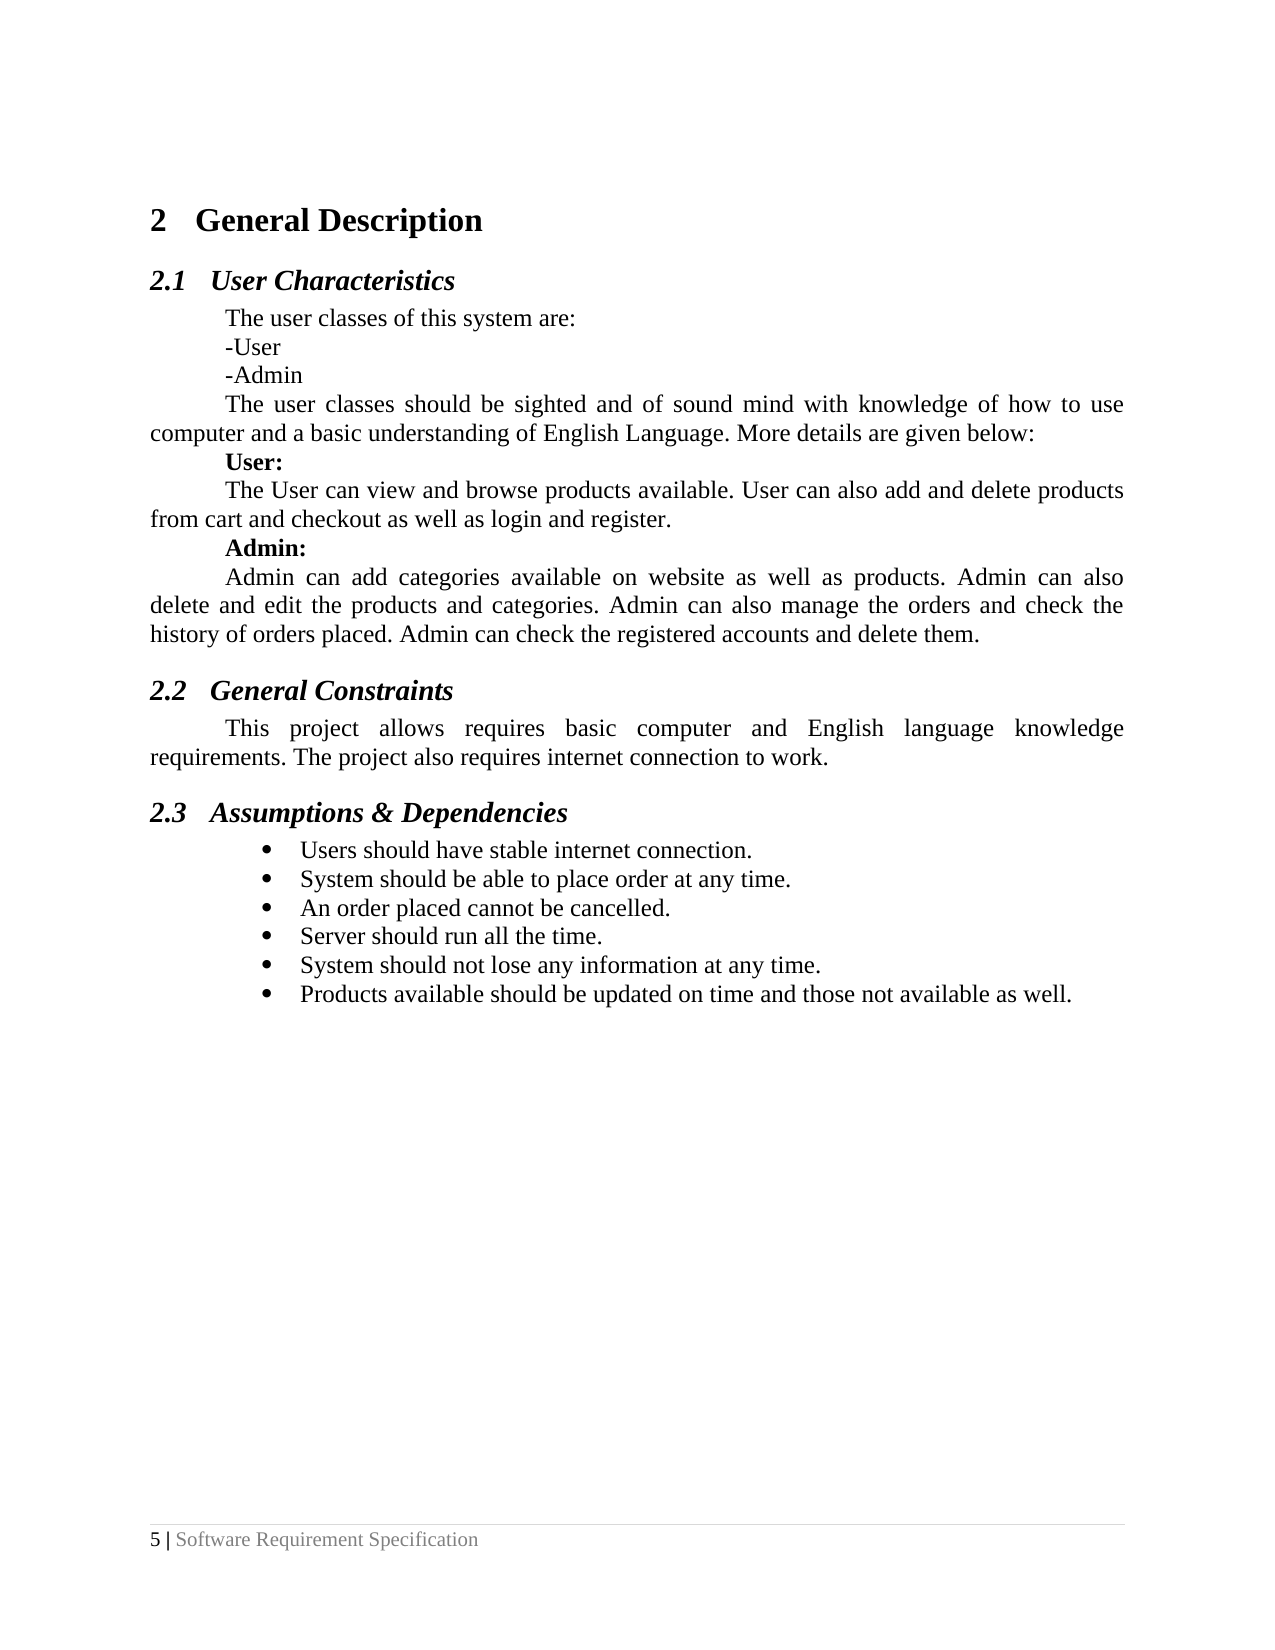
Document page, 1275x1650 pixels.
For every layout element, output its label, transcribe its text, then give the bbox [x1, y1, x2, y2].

list System should not lose any information at any time. [262, 950, 1125, 979]
subtitle Assumptions & Dependencies [150, 795, 1125, 829]
list Products available should be updated on time and those not available as well. [262, 979, 1125, 1008]
text User: [150, 447, 1125, 476]
text The User can view and browse products available. User can also add and delete products from cart and checkout as well as login and register. [150, 476, 1125, 533]
text This project allows requires basic computer and English language knowledge requirements. The project also requires internet connection to work. [150, 713, 1125, 770]
text -User [150, 332, 1125, 361]
text Admin can add categories available on website as well as products. Admin can also delete and edit the products and categories. Admin can also manage the orders and check the history of orders placed. Admin can check the registered accounts and delete them. [150, 562, 1125, 648]
text The user classes of this system are: [150, 303, 1125, 332]
text -Admin [150, 361, 1125, 389]
list Users should have stable internet connection. [262, 835, 1125, 864]
subtitle General Constraints [150, 673, 1125, 707]
subtitle User Characteristics [150, 263, 1125, 297]
text Admin: [150, 533, 1125, 562]
subtitle General Description [150, 200, 1125, 238]
list Server should run all the time. [262, 921, 1125, 950]
list System should be able to place order at any time. [262, 864, 1125, 893]
text The user classes should be sighted and of sound mind with knowledge of how to use computer and a basic understanding of English Language. More details are given below: [150, 389, 1125, 447]
list An order placed cannot be cancelled. [262, 893, 1125, 921]
